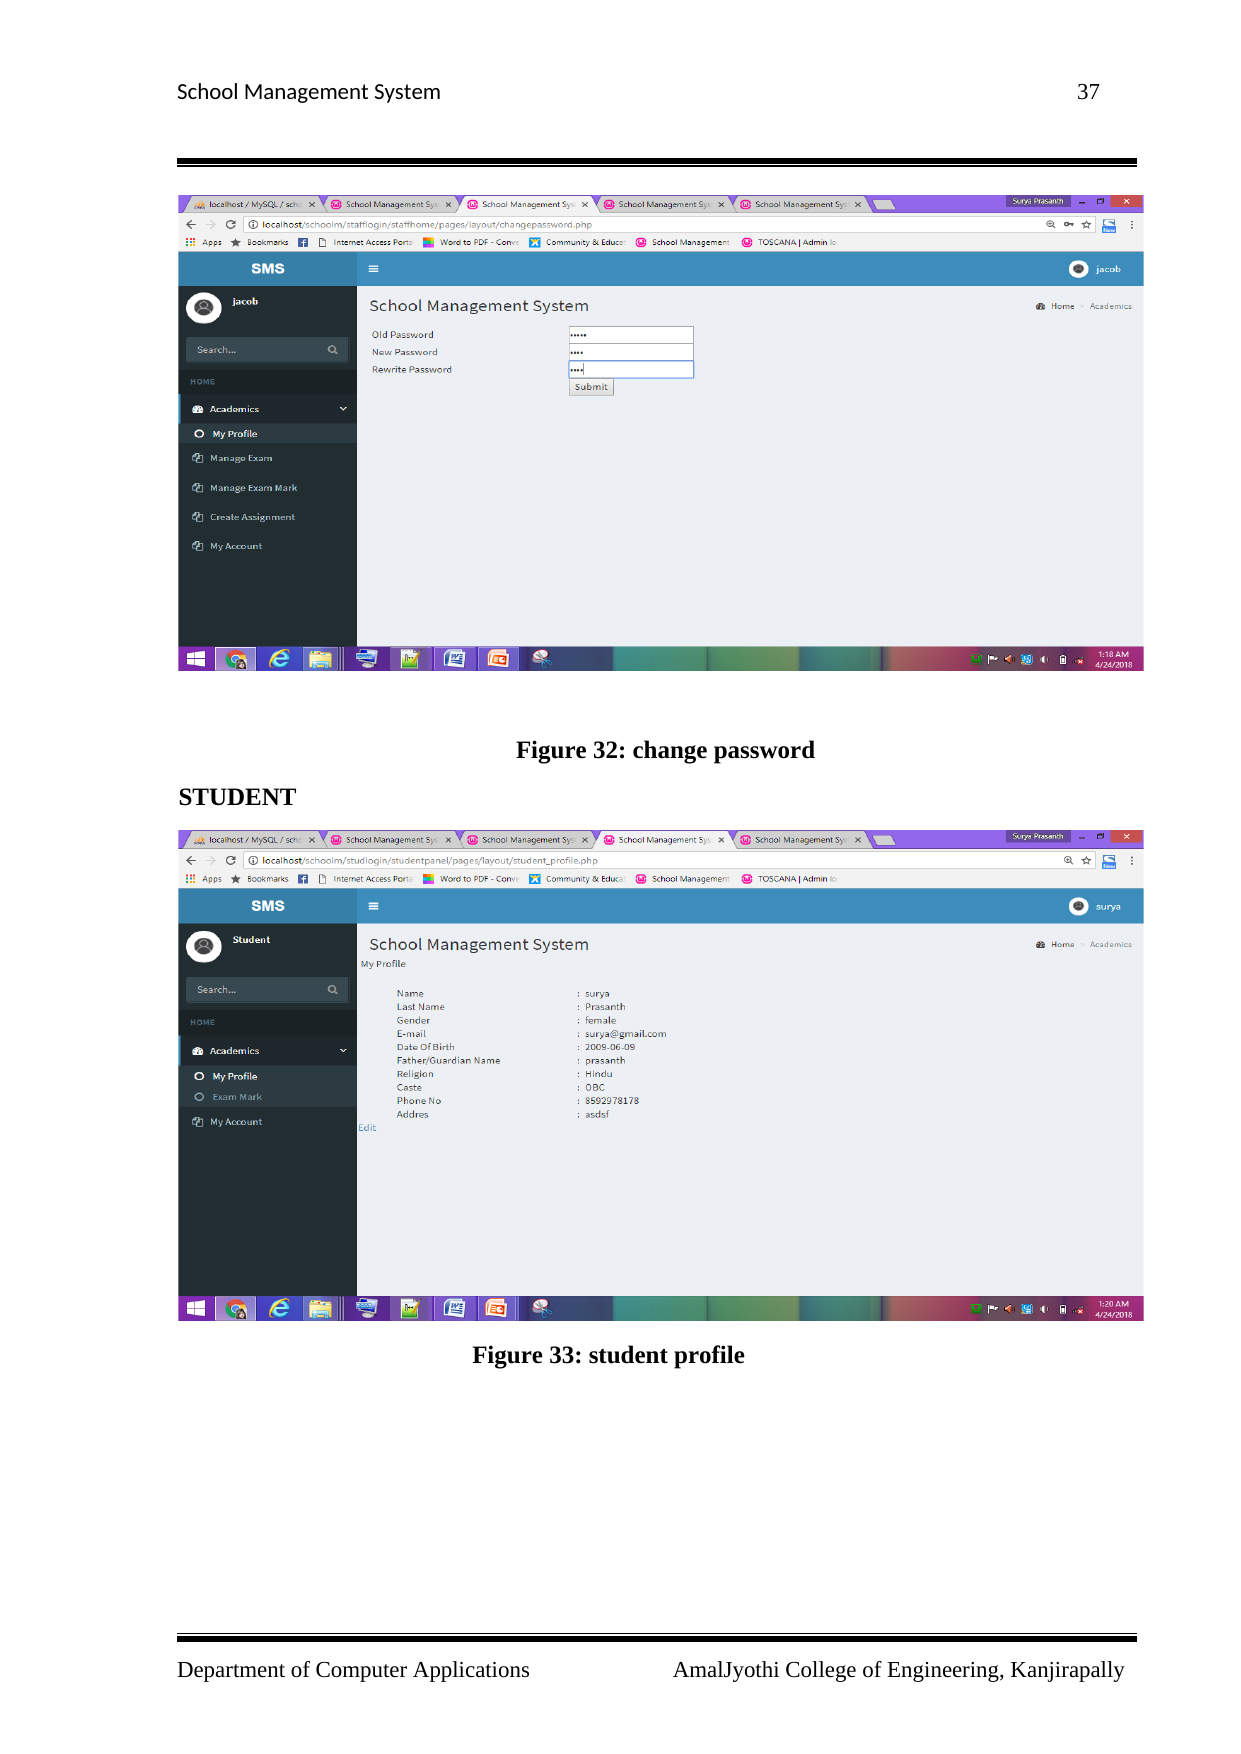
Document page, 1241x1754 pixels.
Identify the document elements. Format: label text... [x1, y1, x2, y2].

picture [178, 195, 1144, 671]
text Figure 33: student profile [178, 1340, 1144, 1368]
text STUDENT [178, 782, 1144, 811]
text Figure 32: change password [178, 735, 1144, 763]
picture [178, 830, 1144, 1321]
